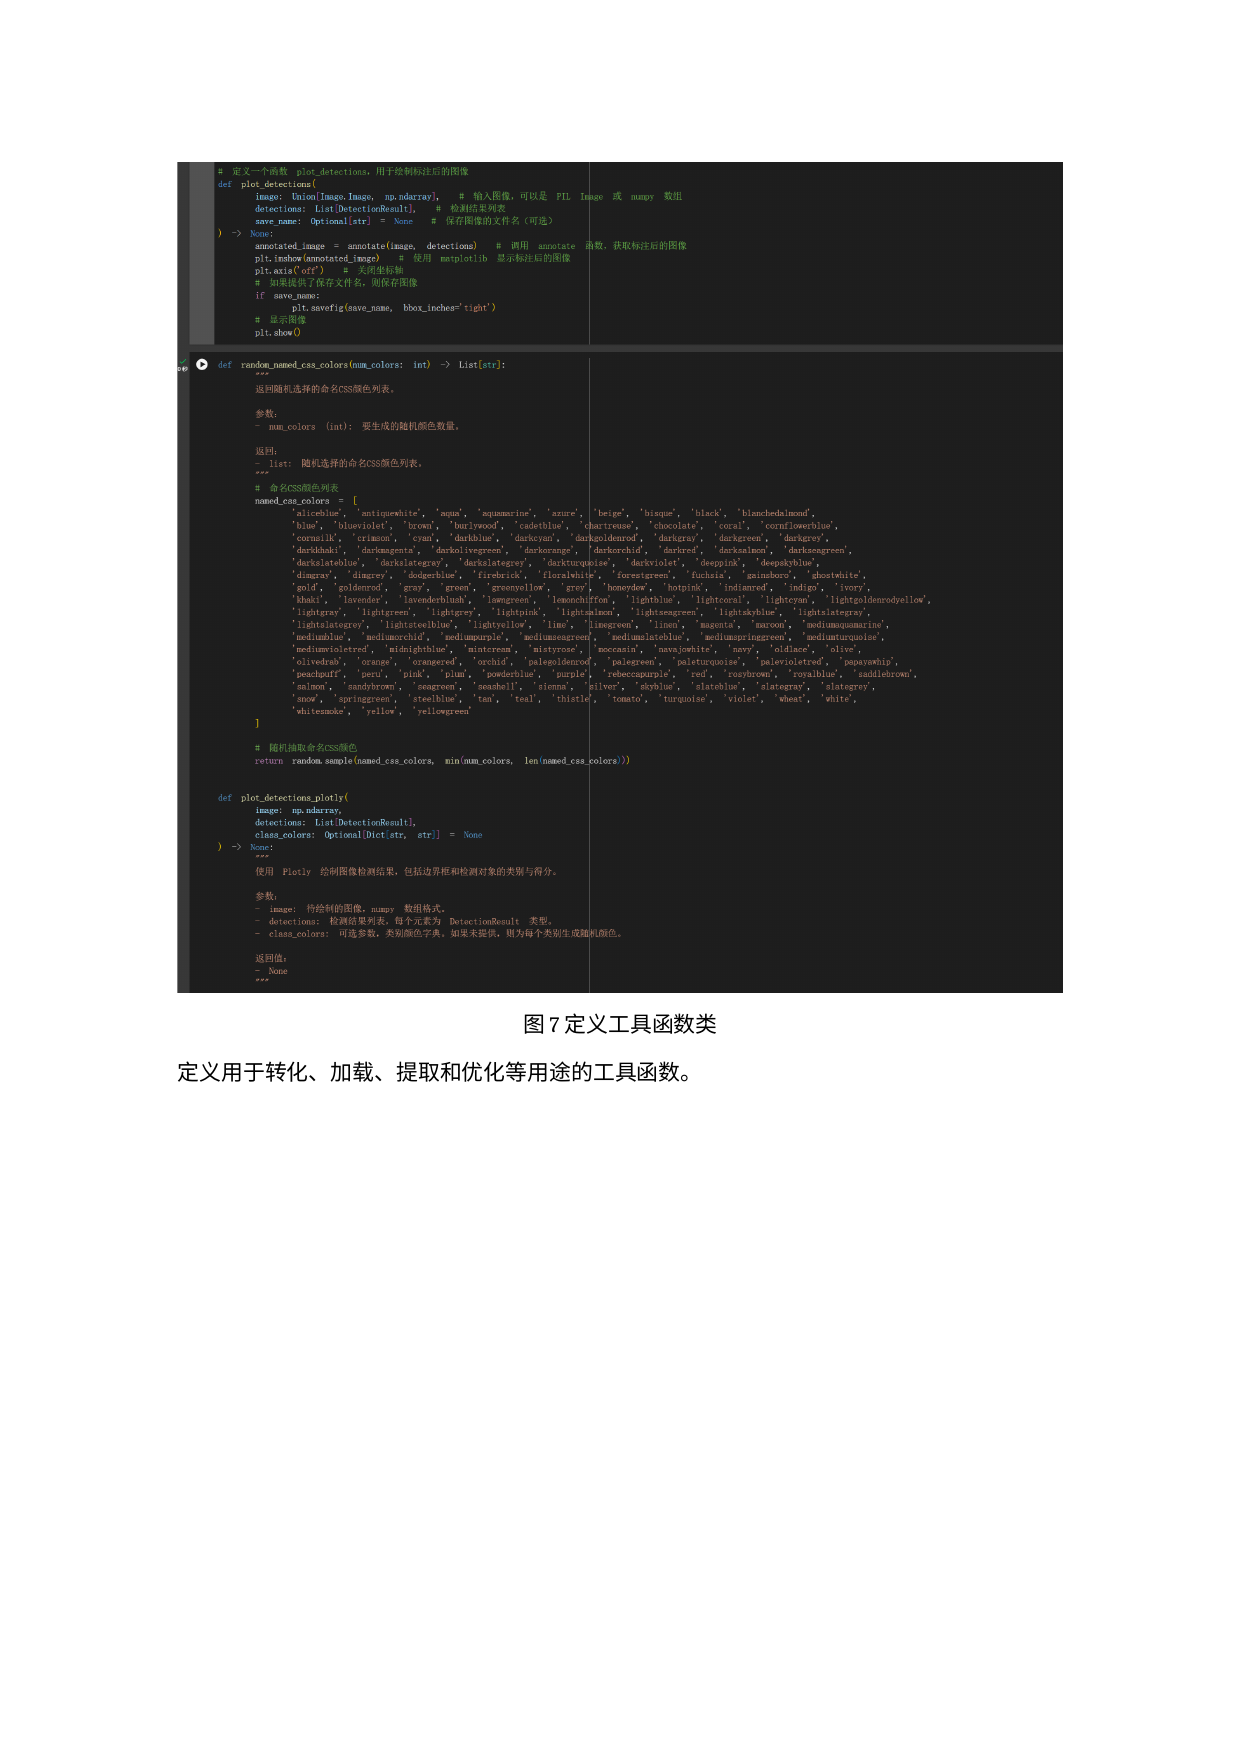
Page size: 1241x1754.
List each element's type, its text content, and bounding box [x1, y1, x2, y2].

text 定义用于转化、加载、提取和优化等用途的工具函数。 [177, 1055, 1063, 1087]
picture [177, 162, 1063, 993]
text 图7 定义工具函数类 [177, 1007, 1063, 1039]
